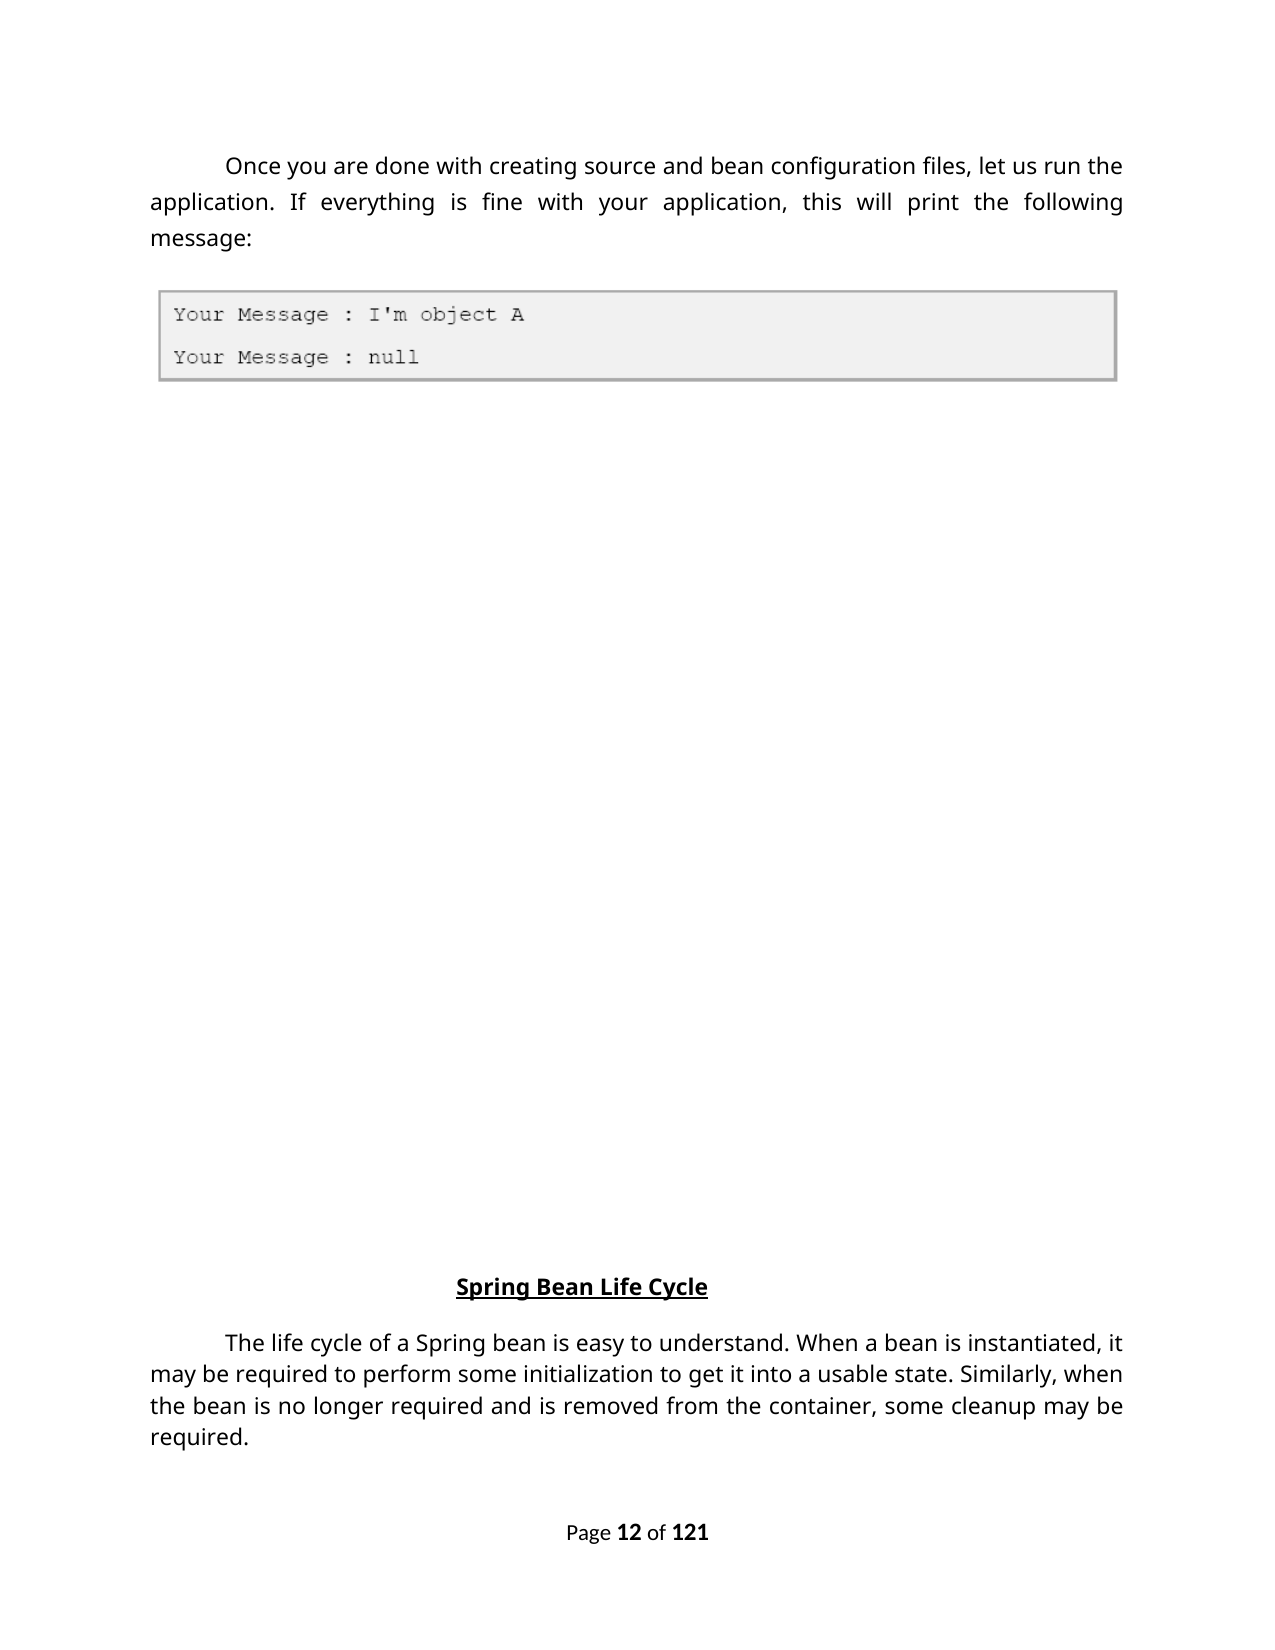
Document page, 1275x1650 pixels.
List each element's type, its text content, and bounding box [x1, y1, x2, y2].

text The life cycle of a Spring bean is easy to understand. When a bean is instantiated, it may be required to perform some initialization to get it into a usable state. Similarly, when the bean is no longer required and is removed from the container, some cleanup may be required. [150, 1327, 1125, 1452]
picture [150, 278, 1125, 394]
text Once you are done with creating source and bean configuration files, let us run the application. If everything is fine with your application, this will print the following message: [150, 150, 1125, 253]
text Spring Bean Life Cycle [375, 1270, 1125, 1302]
